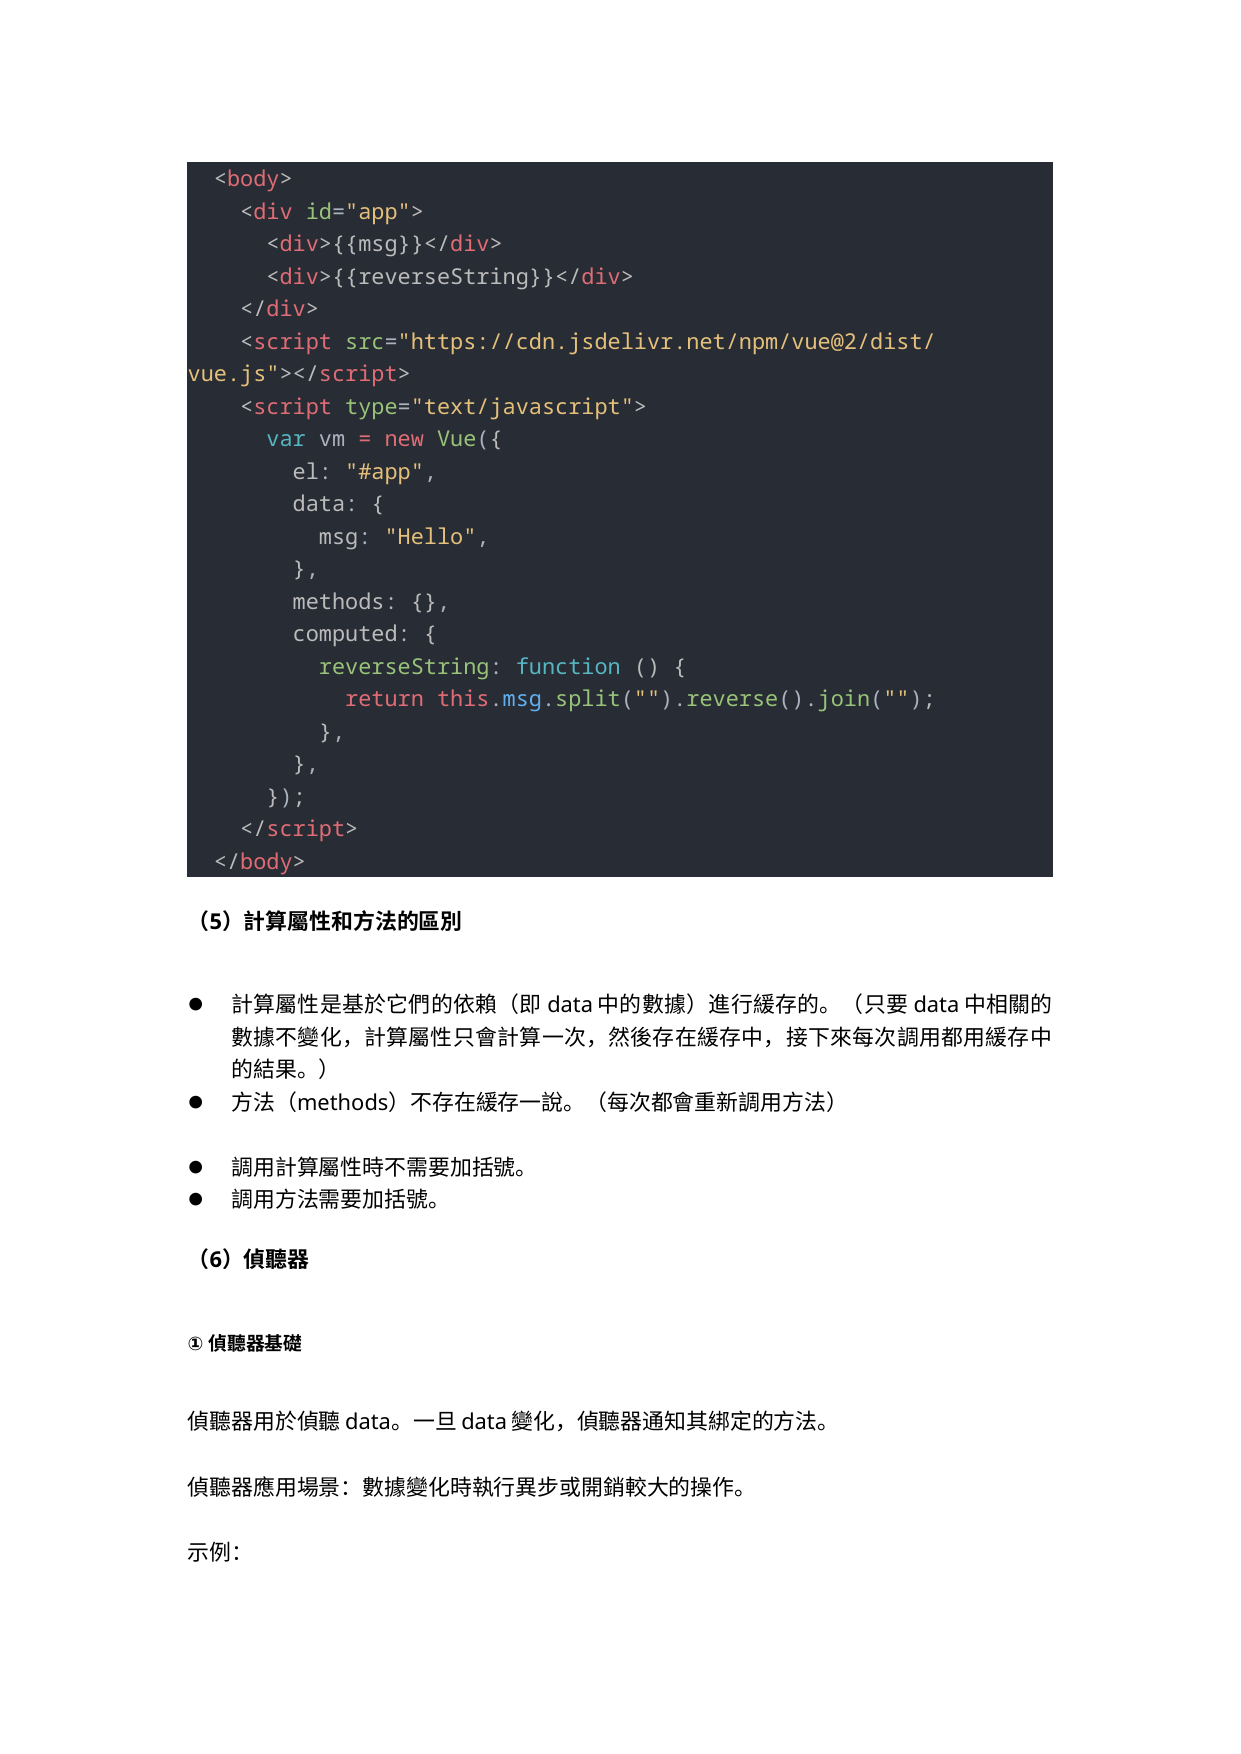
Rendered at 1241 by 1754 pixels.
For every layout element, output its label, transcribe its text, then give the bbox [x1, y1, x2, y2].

text }); [187, 779, 1053, 812]
text methods: {}, [187, 584, 1053, 617]
text computed: { [187, 617, 1053, 649]
text </div> [187, 292, 1053, 324]
text }, [187, 552, 1053, 584]
text }, [187, 714, 1053, 747]
subtitle （6）偵聽器 [187, 1241, 1053, 1274]
list 方法（methods）不存在緩存一說。（每次都會重新調用方法） [187, 1084, 1053, 1117]
text data: { [187, 487, 1053, 519]
list 調用計算屬性時不需要加括號。 [187, 1149, 1053, 1182]
text 偵聽器用於偵聽data。一旦data變化，偵聽器通知其綁定的方法。 [187, 1404, 1053, 1437]
text <div id="app"> [187, 194, 1053, 227]
text 示例： [187, 1534, 1053, 1567]
list 計算屬性是基於它們的依賴（即data中的數據）進行緩存的。（只要data中相關的數據不變化，計算屬性只會計算一次，然後存在緩存中，接下來每次調用都用緩存中的結果。） [187, 987, 1053, 1084]
text }, [187, 747, 1053, 779]
text <script src="https://cdn.jsdelivr.net/npm/vue@2/dist/vue.js"></script> [187, 324, 1053, 389]
text 偵聽器應用場景：數據變化時執行異步或開銷較大的操作。 [187, 1469, 1053, 1502]
text var vm = new Vue({ [187, 422, 1053, 454]
list 調用方法需要加括號。 [187, 1182, 1053, 1214]
text el: "#app", [187, 454, 1053, 487]
text <script type="text/javascript"> [187, 389, 1053, 422]
subtitle ① 偵聽器基礎 [187, 1326, 1053, 1359]
text <div>{{reverseString}}</div> [187, 259, 1053, 292]
text <body> [187, 162, 1053, 194]
text reverseString: function () { [187, 649, 1053, 682]
subtitle （5）計算屬性和方法的區別 [187, 904, 1053, 937]
text </body> [187, 844, 1053, 877]
text msg: "Hello", [187, 519, 1053, 552]
text <div>{{msg}}</div> [187, 227, 1053, 259]
text </script> [187, 812, 1053, 844]
text return this.msg.split("").reverse().join(""); [187, 682, 1053, 714]
